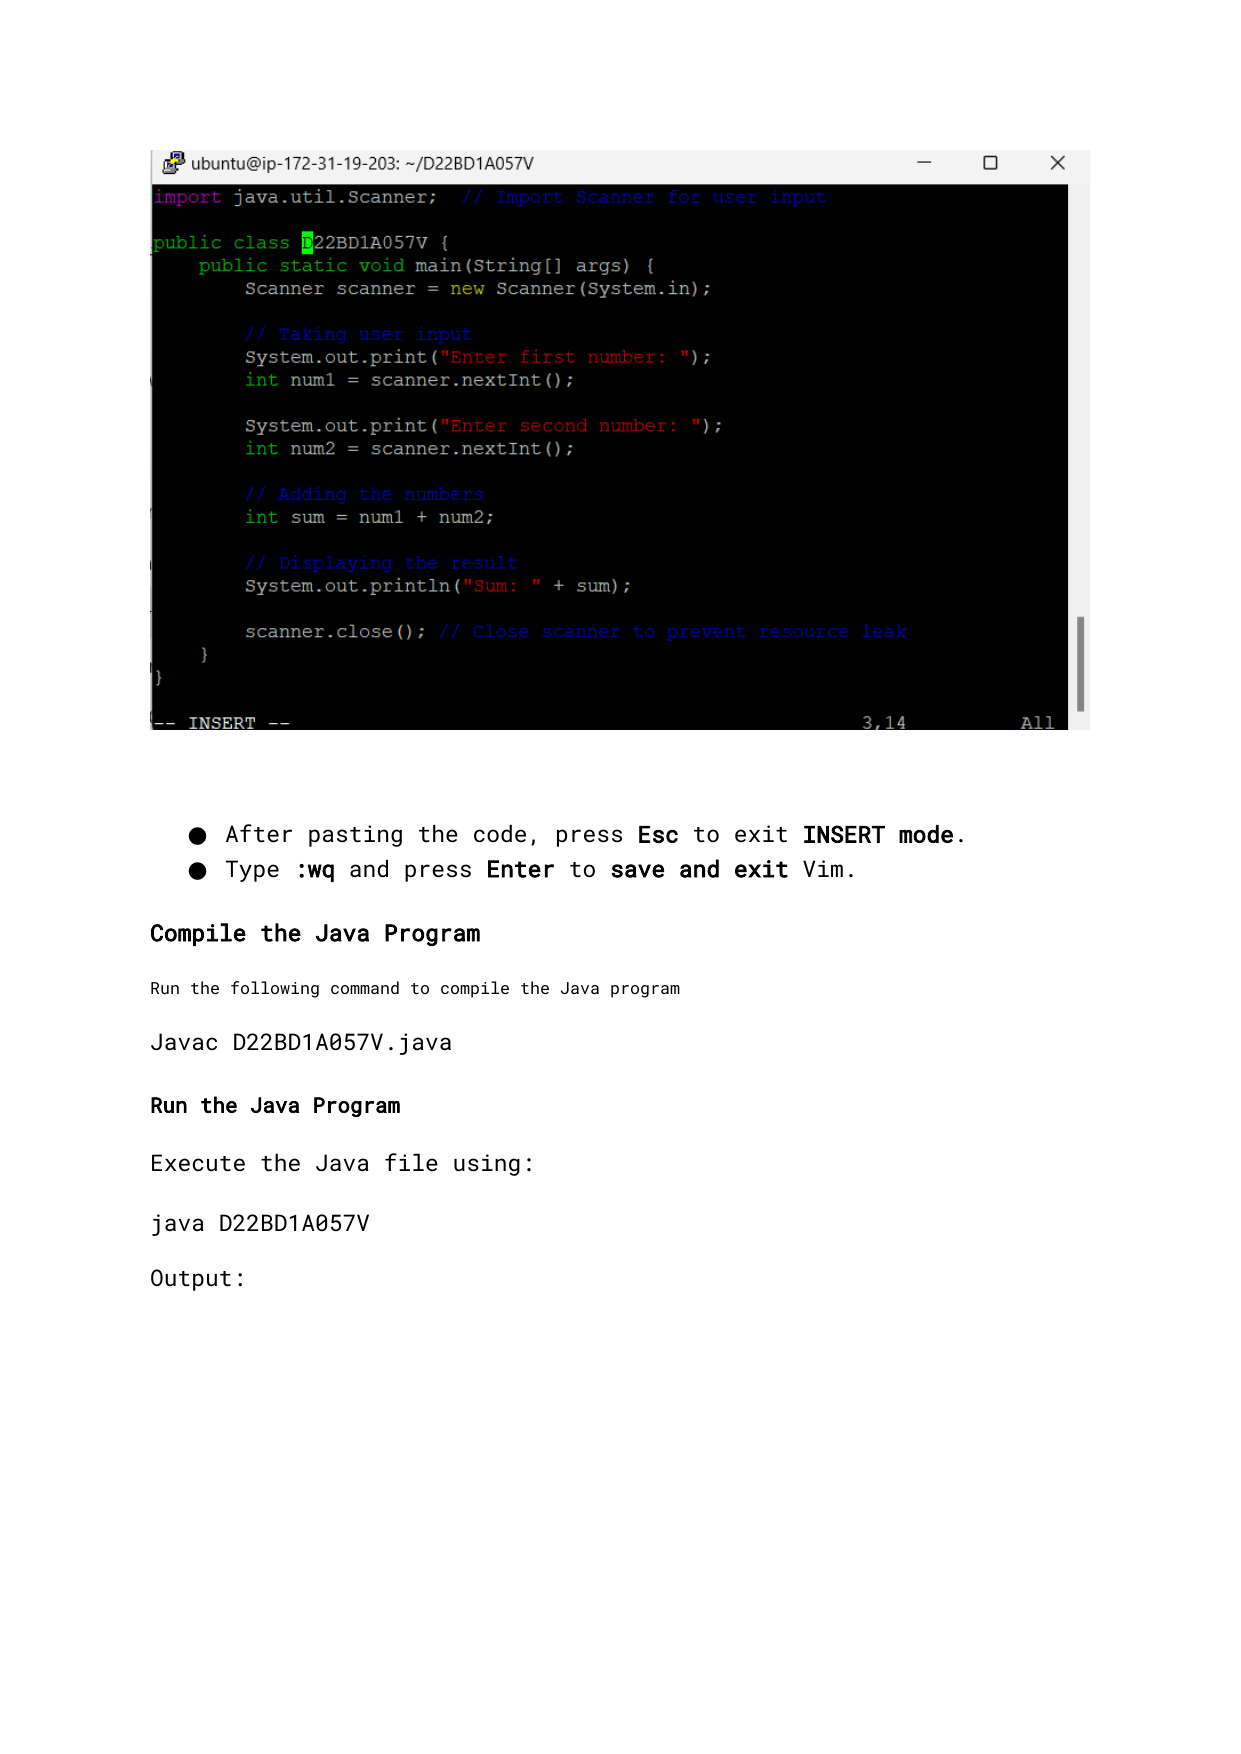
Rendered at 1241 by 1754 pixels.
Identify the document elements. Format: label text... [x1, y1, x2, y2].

list Type :wq and press Enter to save and exit Vim. [187, 853, 1090, 883]
text java D22BD1A057V [150, 1207, 1090, 1237]
subtitle Compile the Java Program [150, 917, 1090, 947]
text Output: [150, 1262, 1090, 1293]
text Execute the Java file using: [150, 1147, 1090, 1177]
picture [150, 150, 1091, 730]
text Javac D22BD1A057V.java [150, 1027, 1090, 1057]
list After pasting the code, press Esc to exit INSERT mode. [187, 818, 1090, 848]
subtitle Run the Java Program [150, 1091, 1090, 1118]
text Run the following command to compile the Java program [150, 977, 1090, 998]
